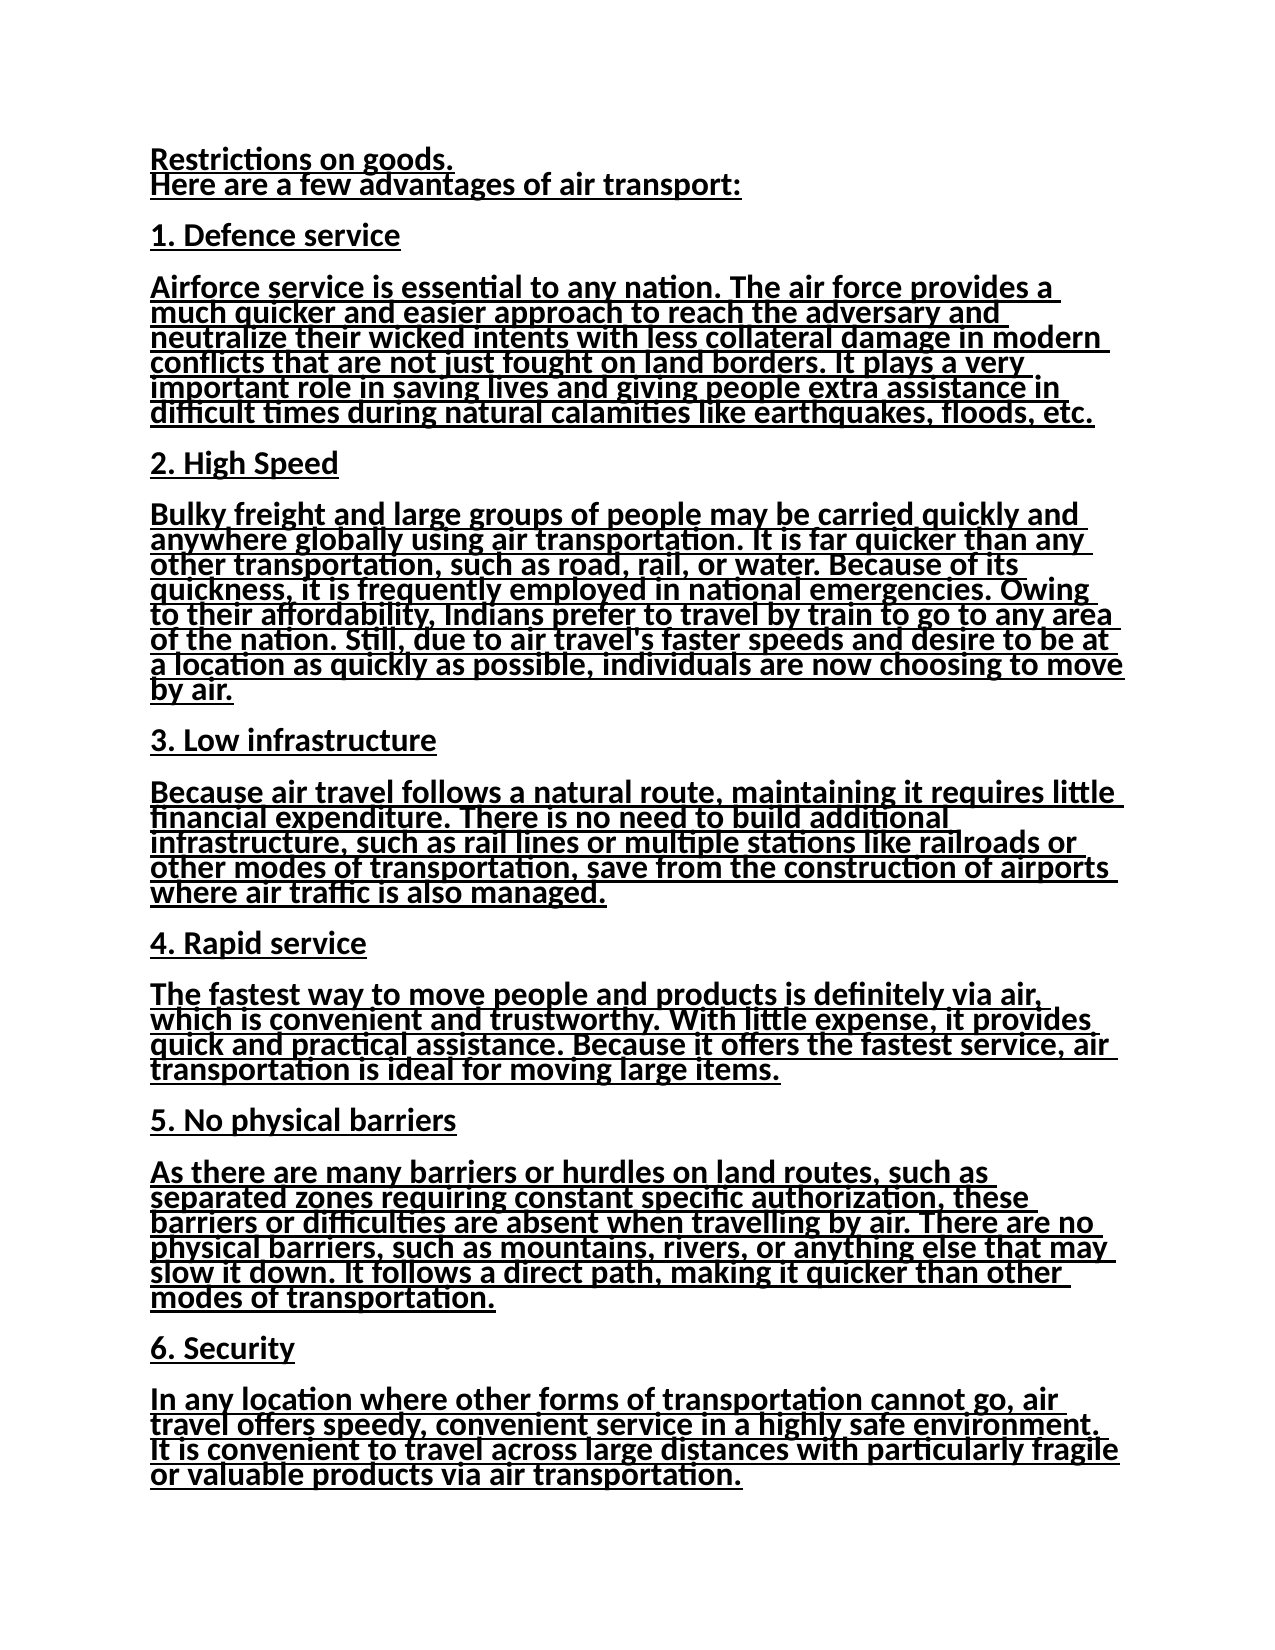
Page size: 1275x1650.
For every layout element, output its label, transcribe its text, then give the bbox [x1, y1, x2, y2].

text Here are a few advantages of air transport: [150, 176, 1125, 201]
text 6. Security [150, 1339, 1125, 1364]
text Airforce service is essential to any nation. The air force provides a much quicker and easier approach to reach the adversary and neutralize their wicked intents with less collateral damage in modern conflicts that are not just fought on land borders. It plays a very important role in saving lives and giving people extra assistance in difficult times during natural calamities like earthquakes, floods, etc. [150, 278, 1125, 428]
text Because air travel follows a natural route, maintaining it requires little financial expenditure. There is no need to build additional infrastructure, such as rail lines or multiple stations like railroads or other modes of transportation, save from the construction of airports where air traffic is also managed. [150, 783, 1125, 908]
text In any location where other forms of transportation cannot go, air travel offers speedy, convenient service in a highly safe environment. It is convenient to travel across large distances with particularly fragile or valuable products via air transportation. [150, 1391, 1125, 1491]
text 3. Low infrastructure [150, 732, 1125, 757]
text 2. High Speed [150, 454, 1125, 479]
text Restrictions on goods. [150, 150, 1125, 175]
text 4. Rapid service [150, 934, 1125, 959]
text The fastest way to move people and products is definitely via air, which is convenient and trustworthy. With little expense, it provides quick and practical assistance. Because it offers the fastest service, air transportation is ideal for moving large items. [150, 986, 1125, 1086]
text As there are many barriers or hurdles on land routes, such as separated zones requiring constant specific authorization, these barriers or difficulties are absent when travelling by air. There are no physical barriers, such as mountains, rivers, or anything else that may slow it down. It follows a direct path, making it quicker than other modes of transportation. [150, 1163, 1125, 1313]
text Bulky freight and large groups of people may be carried quickly and anywhere globally using air transportation. It is far quicker than any other transportation, such as road, rail, or water. Because of its quickness, it is frequently employed in national emergencies. Owing to their affordability, Indians prefer to travel by train to go to any area of the nation. Still, due to air travel's faster speeds and desire to be at a location as quickly as possible, individuals are now choosing to move by air. [150, 506, 1125, 678]
text 1. Defence service [150, 227, 1125, 252]
text 5. No physical barriers [150, 1112, 1125, 1137]
